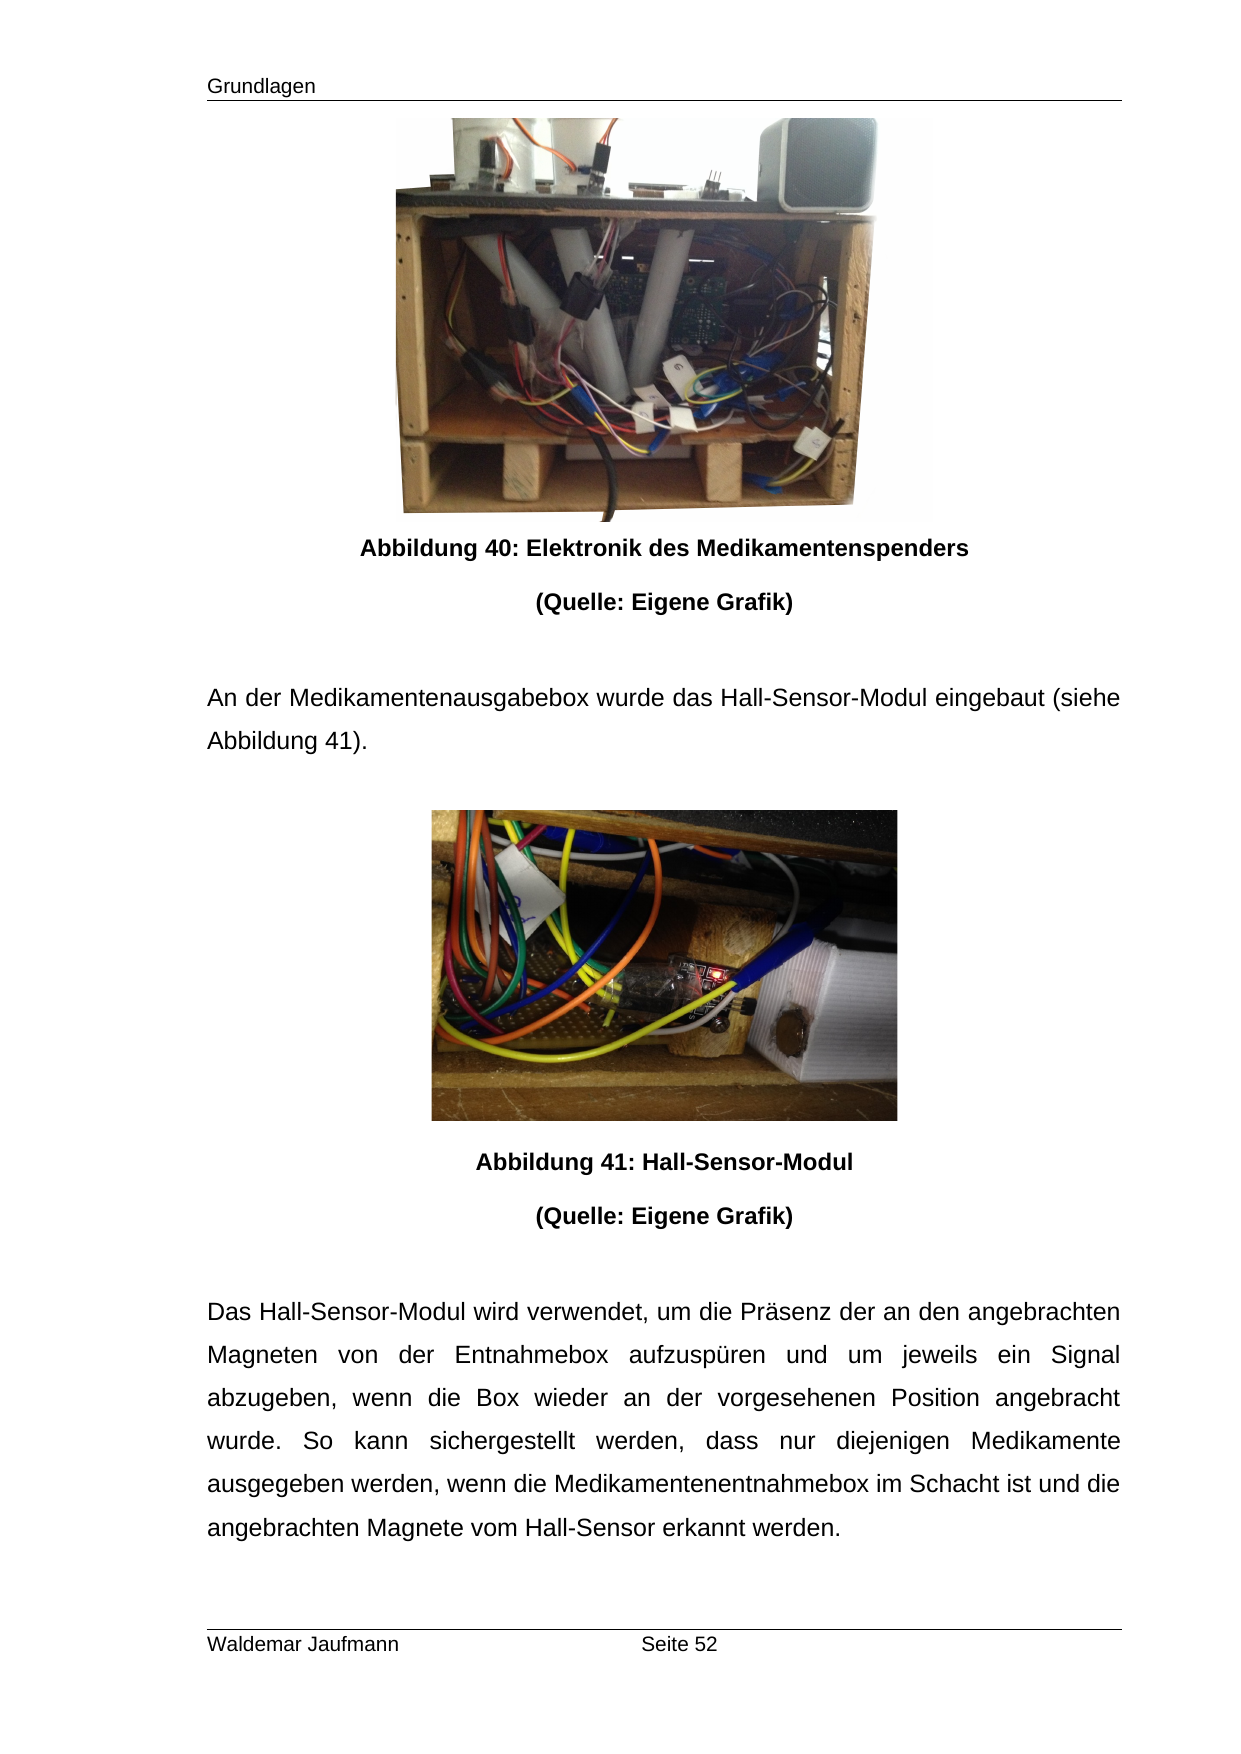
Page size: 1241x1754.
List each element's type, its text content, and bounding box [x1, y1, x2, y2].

text (Quelle: Eigene Grafik) [207, 588, 1122, 615]
text Abbildung 41: Hall-Sensor-Modul [207, 1148, 1122, 1175]
text Abbildung 40: Elektronik des Medikamentenspenders [207, 534, 1122, 561]
picture [431, 810, 898, 1121]
text An der Medikamentenausgabebox wurde das Hall-Sensor-Modul eingebaut (siehe Abbildung 41). [207, 683, 1122, 755]
text (Quelle: Eigene Grafik) [207, 1202, 1122, 1229]
text Das Hall-Sensor-Modul wird verwendet, um die Präsenz der an den angebrachten Magneten von der Entnahmebox aufzuspüren und um jeweils ein Signal abzugeben, wenn die Box wieder an der vorgesehenen Position angebracht wurde. So kann sichergestellt werden, dass nur diejenigen Medikamente ausgegeben werden, wenn die Medikamentenentnahmebox im Schacht ist und die angebrachten Magnete vom Hall-Sensor erkannt werden. [207, 1297, 1122, 1541]
picture [395, 118, 934, 522]
